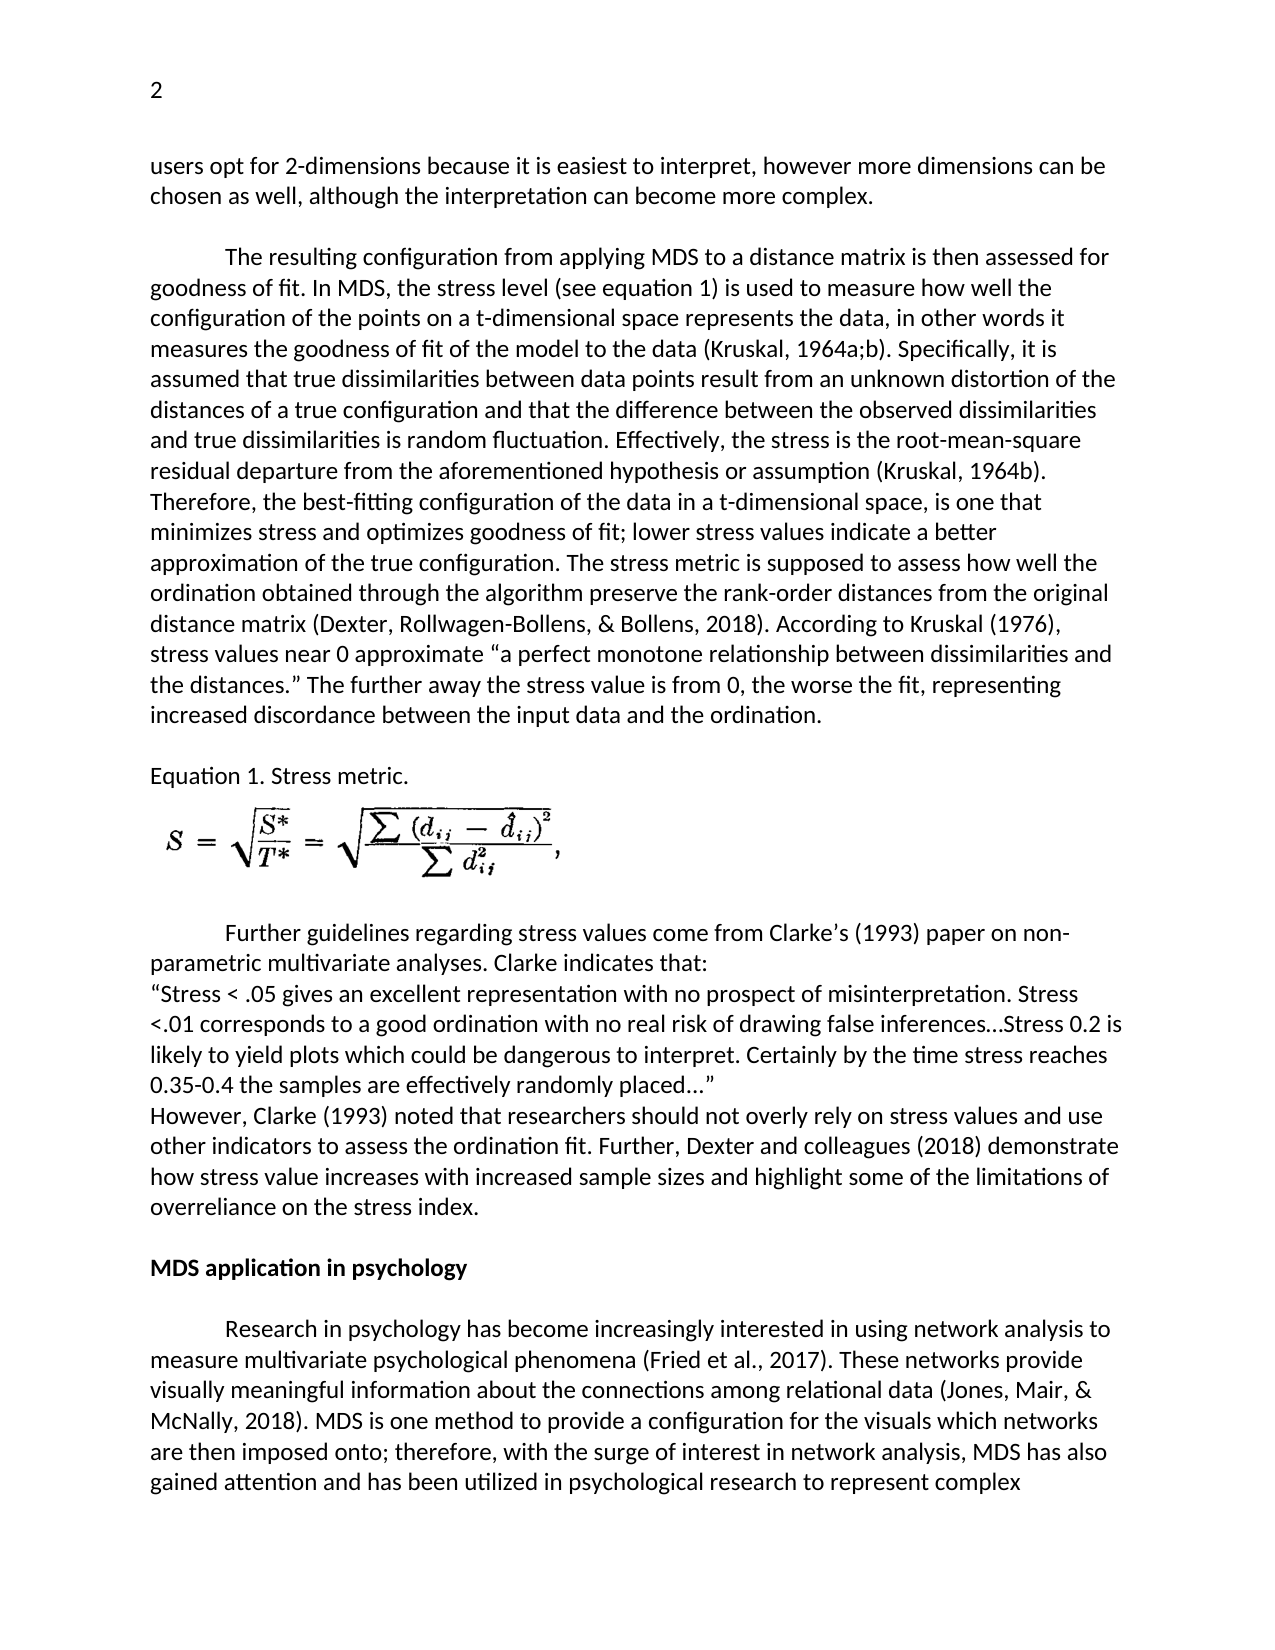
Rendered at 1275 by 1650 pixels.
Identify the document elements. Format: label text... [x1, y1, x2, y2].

text MDS application in psychology [150, 1252, 1125, 1283]
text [150, 1313, 1125, 1497]
text However, Clarke (1993) noted that researchers should not overly rely on stress values and use other indicators to assess the ordination fit. Further, Dexter and colleagues (2018) demonstrate how stress value increases with increased sample sizes and highlight some of the limitations of overreliance on the stress index. [150, 1100, 1125, 1222]
text Equation 1. Stress metric. [150, 760, 1125, 791]
text Further guidelines regarding stress values come from Clarke’s (1993) paper on non-parametric multivariate analyses. Clarke indicates that: “Stress < .05 gives an excellent representation with no prospect of misinterpretation. Stress <.01 corresponds to a good ordination with no real risk of drawing false inferences…Stress 0.2 is likely to yield plots which could be dangerous to interpret. Certainly by the time stress reaches 0.35-0.4 the samples are effectively randomly placed...” [150, 917, 1125, 1100]
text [150, 150, 1125, 211]
picture [150, 791, 590, 888]
text The resulting configuration from applying MDS to a distance matrix is then assessed for goodness of fit. In MDS, the stress level (see equation 1) is used to measure how well the configuration of the points on a t-dimensional space represents the data, in other words it measures the goodness of fit of the model to the data (Kruskal, 1964a;b). Specifically, it is assumed that true dissimilarities between data points result from an unknown distortion of the distances of a true configuration and that the difference between the observed dissimilarities and true dissimilarities is random fluctuation. Effectively, the stress is the root-mean-square residual departure from the aforementioned hypothesis or assumption (Kruskal, 1964b). Therefore, the best-fitting configuration of the data in a t-dimensional space, is one that minimizes stress and optimizes goodness of fit; lower stress values indicate a better approximation of the true configuration. The stress metric is supposed to assess how well the ordination obtained through the algorithm preserve the rank-order distances from the original distance matrix (Dexter, Rollwagen-Bollens, & Bollens, 2018). According to Kruskal (1976), stress values near 0 approximate “a perfect monotone relationship between dissimilarities and the distances.” The further away the stress value is from 0, the worse the fit, representing increased discordance between the input data and the ordination. [150, 242, 1125, 730]
